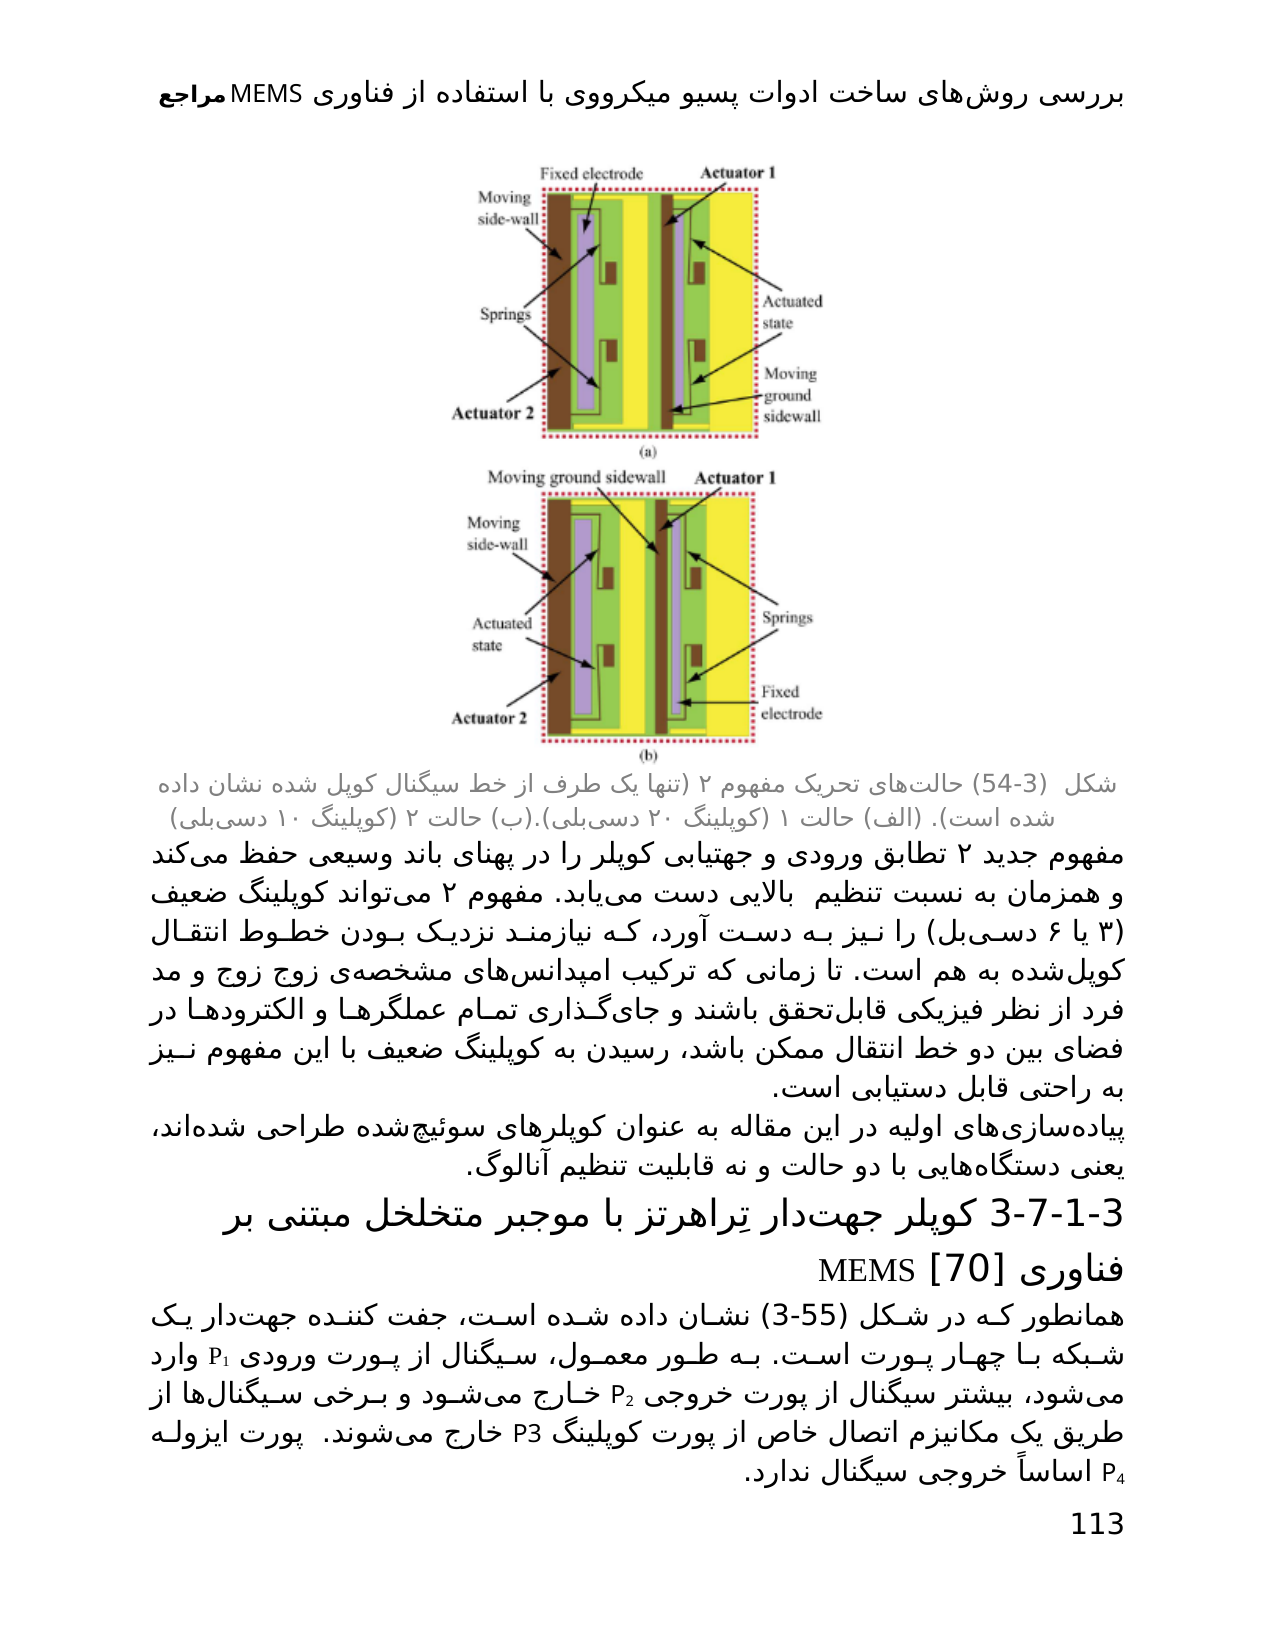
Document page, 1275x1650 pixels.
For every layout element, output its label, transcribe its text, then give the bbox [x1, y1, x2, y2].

text پیاده‌سازی‌های اولیه در این مقاله به عنوان کوپلرهای سوئیچ‌شده طراحی شده‌اند، یعنی دستگاه‌هایی با دو حالت و نه قابلیت تنظیم آنالوگ. [150, 1109, 1125, 1182]
subtitle 3-7-1-3 کوپلر جهت‌دار تِراهرتز با موجبر متخلخل مبتنی بر فناوری MEMS [150, 1191, 1125, 1291]
text مفهوم جدید ۲ تطابق ورودی و جهتیابی کوپلر را در پهنای باند وسیعی حفظ می‌کند و همزمان به نسبت تنظیم بالایی دست می‌یابد. مفهوم ۲ می‌تواند کوپلینگ ضعیف (۳ یا ۶ دسی‌بل) را نیز به دست آورد، که نیازمند نزدیک بودن خطوط انتقال کوپل‌شده به هم است. تا زمانی که ترکیب امپدانس‌های مشخصه‌ی زوج زوج و مد فرد از نظر فیزیکی قابل‌تحقق باشند و جای‌گذاری تمام عملگرها و الکترودها در فضای بین دو خط انتقال ممکن باشد، رسیدن به کوپلینگ ضعیف با این مفهوم نیز به راحتی قابل دستیابی است. [150, 837, 1125, 1104]
picture [419, 150, 856, 765]
text همانطور که در شکل (55-3) نشان داده شده است، جفت کننده جهت‌دار یک شبکه با چهار پورت است. به طور معمول، سیگنال از پورت ورودی P1 وارد می‌شود، بیشتر سیگنال از پورت خروجی P2 خارج می‌شود و برخی سیگنال‌ها از طریق یک مکانیزم اتصال خاص از پورت کوپلینگ P3 خارج می‌شوند. پورت ایزوله P4 اساساً خروجی سیگنال ندارد. [150, 1298, 1125, 1489]
text شکل (3-54) حالت‌های تحریک مفهوم ۲ (تنها یک طرف از خط سیگنال کوپل شده نشان داده شده است). (الف) حالت ۱ (کوپلینگ ۲۰ دسی‌بلی).(ب) حالت ۲ (کوپلینگ ۱۰ دسی‌بلی) [150, 769, 1125, 832]
